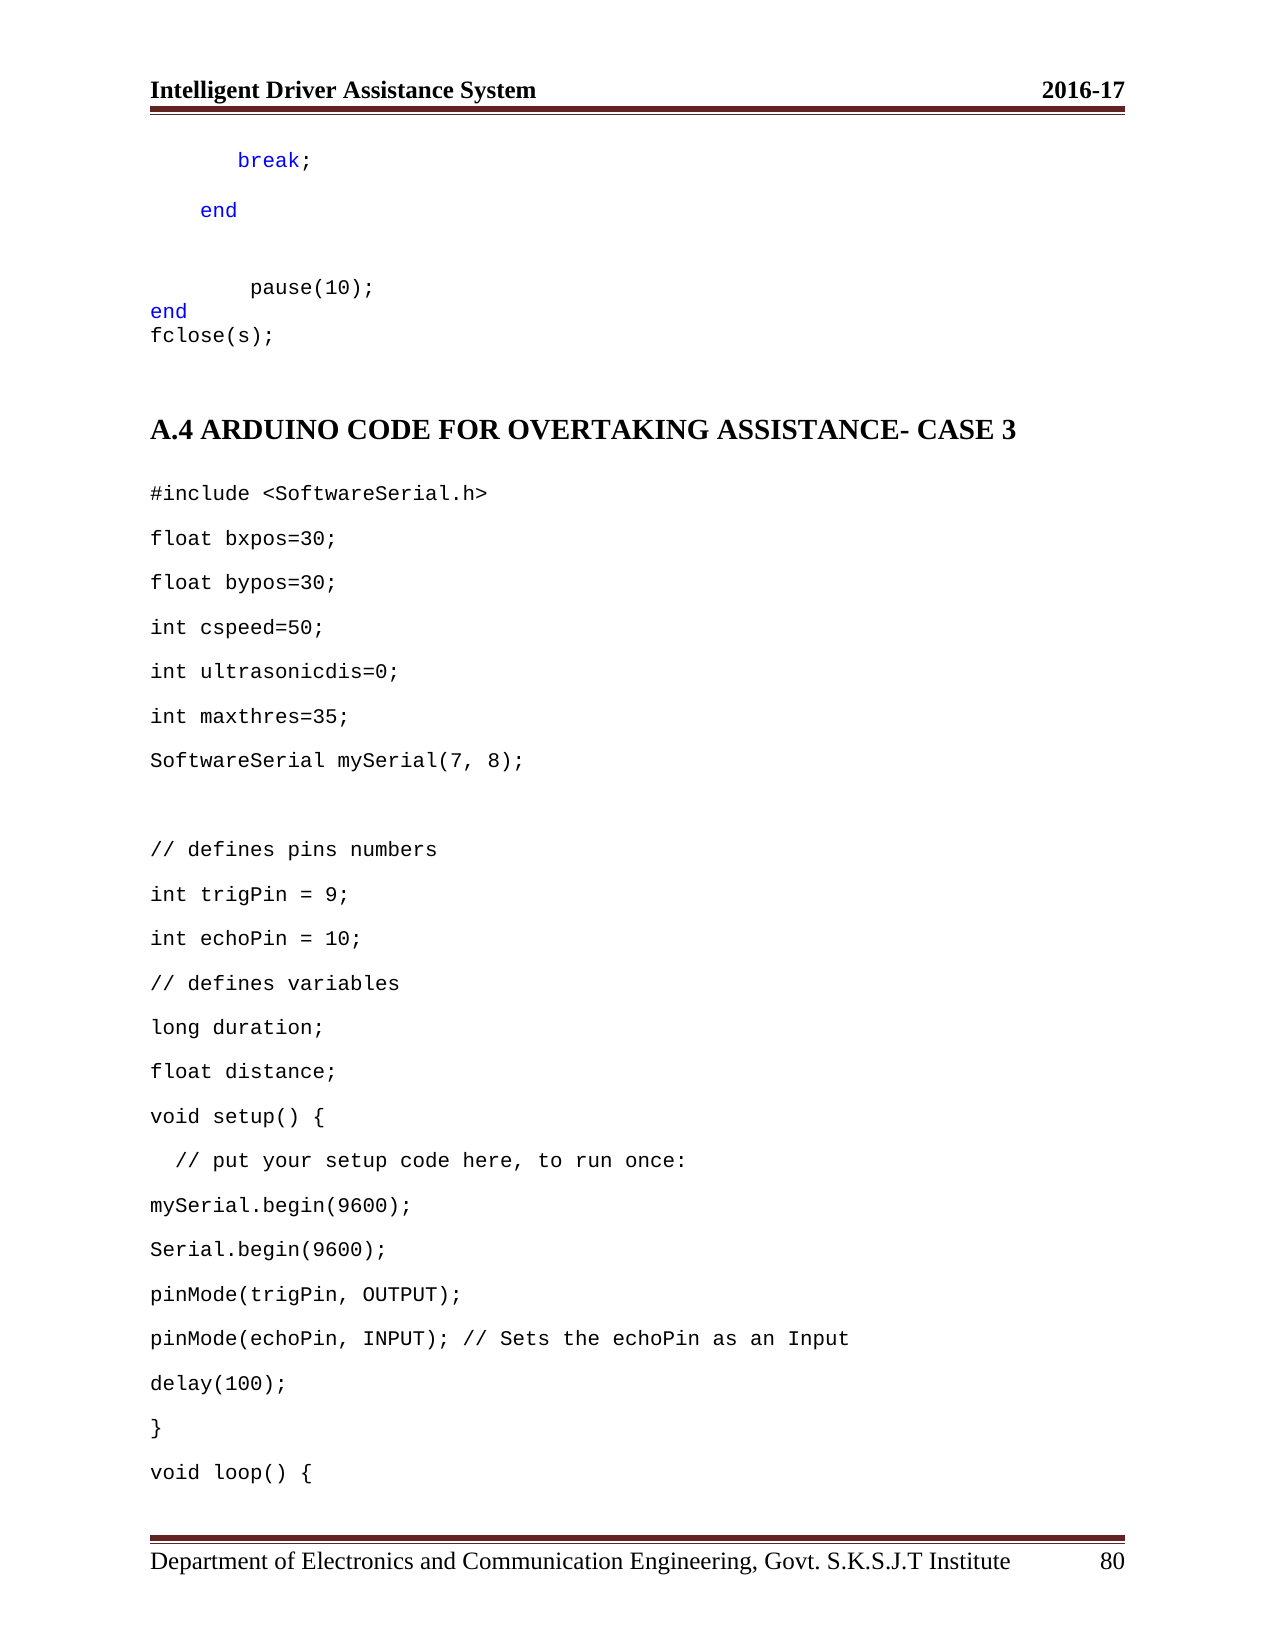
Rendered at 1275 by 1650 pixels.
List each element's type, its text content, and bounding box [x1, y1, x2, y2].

text int trigPin = 9; [150, 884, 1125, 907]
text } [150, 1417, 1125, 1441]
text // defines pins numbers [150, 839, 1125, 863]
text #include <SoftwareSerial.h> [150, 483, 1125, 507]
text void setup() { [150, 1106, 1125, 1130]
text pinMode(echoPin, INPUT); // Sets the echoPin as an Input [150, 1328, 1125, 1352]
text int ultrasonicdis=0; [150, 661, 1125, 685]
text break; [150, 150, 1125, 174]
text A.4 ARDUINO CODE FOR OVERTAKING ASSISTANCE- CASE 3 [150, 412, 1125, 446]
text float distance; [150, 1062, 1125, 1085]
text end [150, 200, 1125, 224]
text pinMode(trigPin, OUTPUT); [150, 1284, 1125, 1308]
text float bxpos=30; [150, 528, 1125, 551]
text // put your setup code here, to run once: [150, 1151, 1125, 1174]
text float bypos=30; [150, 572, 1125, 596]
text SoftwareSerial mySerial(7, 8); [150, 750, 1125, 774]
text int echoPin = 10; [150, 928, 1125, 952]
text end [150, 301, 1125, 324]
text int cspeed=50; [150, 617, 1125, 640]
text int maxthres=35; [150, 706, 1125, 729]
text pause(10); [150, 277, 1125, 301]
text // defines variables [150, 973, 1125, 996]
text fclose(s); [150, 324, 1125, 348]
text void loop() { [150, 1462, 1125, 1486]
text mySerial.begin(9600); [150, 1195, 1125, 1219]
text delay(100); [150, 1373, 1125, 1397]
text Serial.begin(9600); [150, 1239, 1125, 1263]
text long duration; [150, 1017, 1125, 1041]
